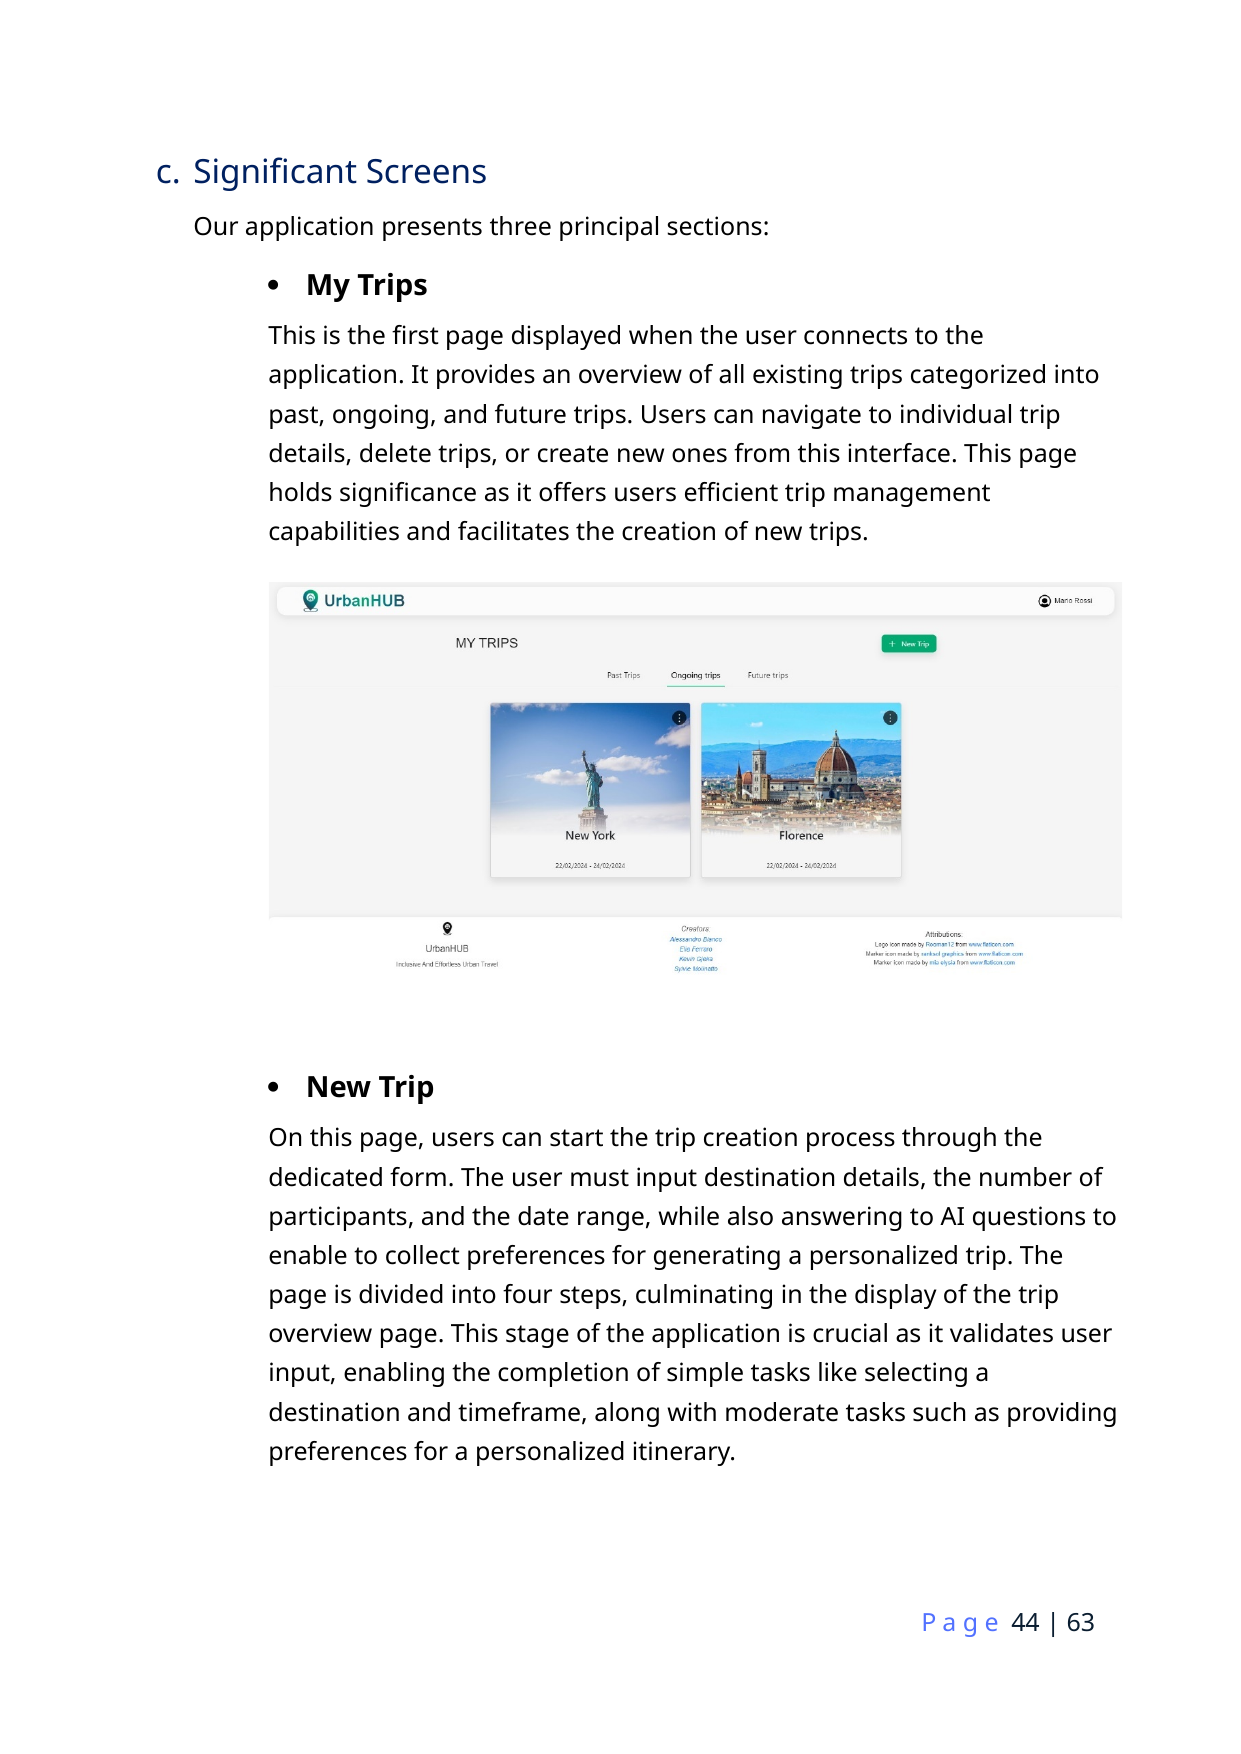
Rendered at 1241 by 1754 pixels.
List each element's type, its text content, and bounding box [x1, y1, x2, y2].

list This is the first page displayed when the user connects to the application. It provides an overview of all existing trips categorized into past, ongoing, and future trips. Users can navigate to individual trip details, delete trips, or create new ones from this interface. This page holds significance as it offers users efficient trip management capabilities and facilitates the creation of new trips. [268, 318, 1122, 548]
subtitle New Trip [268, 1066, 1122, 1106]
subtitle My Trips [268, 264, 1122, 304]
list Our application presents three principal sections: [193, 208, 1122, 242]
picture [268, 582, 1123, 979]
list On this page, users can start the trip creation process through the dedicated form. The user must input destination details, the number of participants, and the date range, while also answering to AI questions to enable to collect preferences for generating a personalized trip. The page is divided into four steps, culminating in the display of the trip overview page. This stage of the application is crucial as it validates user input, enabling the completion of simple tasks like selecting a destination and timeframe, along with moderate tasks such as providing preferences for a personalized itinerary. [268, 1120, 1122, 1467]
subtitle Significant Screens [156, 148, 1122, 193]
